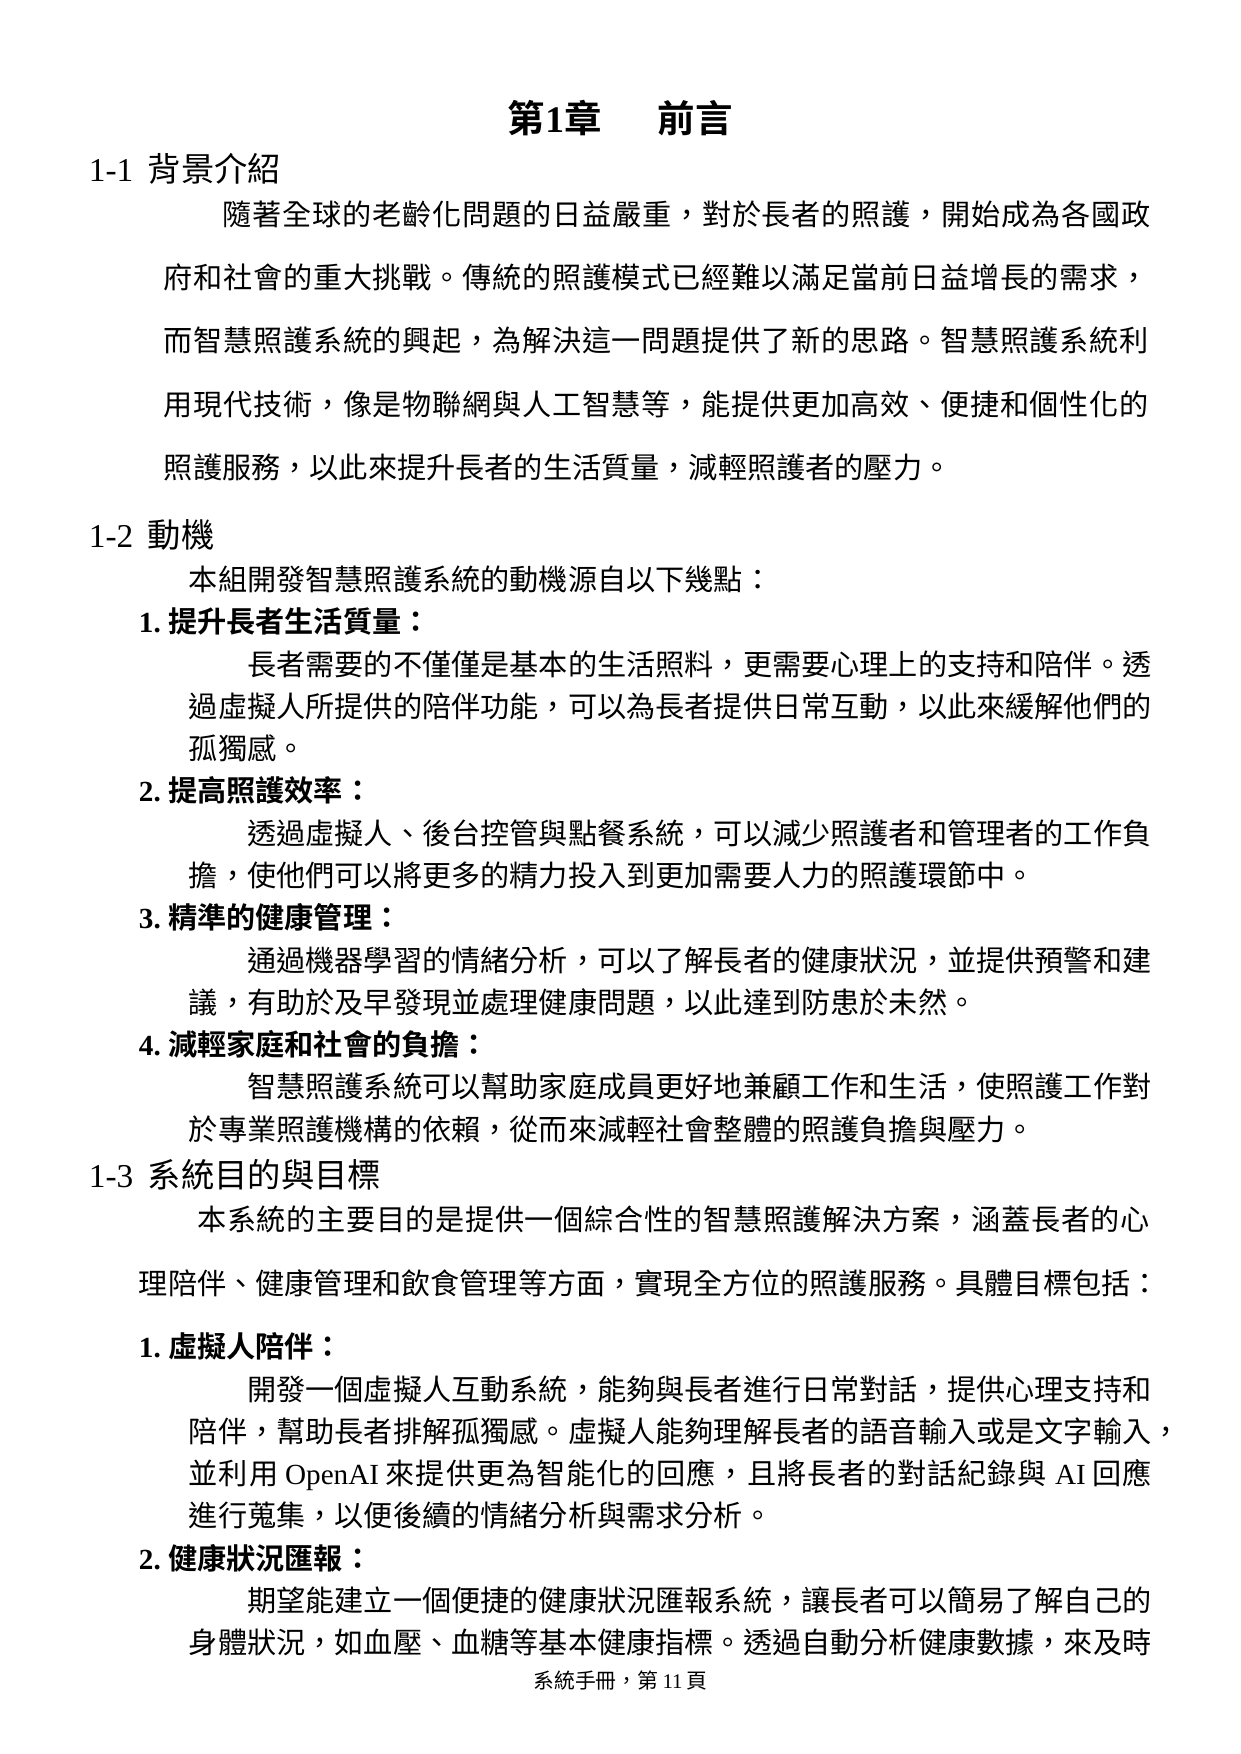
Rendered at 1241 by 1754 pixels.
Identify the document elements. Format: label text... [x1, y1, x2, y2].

list 健康狀況匯報： [139, 1535, 1152, 1577]
list 提高照護效率： [139, 768, 1152, 810]
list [189, 1577, 1152, 1662]
list 開發一個虛擬人互動系統，能夠與長者進行日常對話，提供心理支持和陪伴，幫助長者排解孤獨感。虛擬人能夠理解長者的語音輸入或是文字輸入，並利用OpenAI來提供更為智能化的回應，且將長者的對話紀錄與AI回應進行蒐集，以便後續的情緒分析與需求分析。 [189, 1366, 1152, 1535]
list 提升長者生活質量： [139, 599, 1152, 641]
subtitle 系統目的與目標 [89, 1149, 1152, 1197]
list 透過虛擬人、後台控管與點餐系統，可以減少照護者和管理者的工作負擔，使他們可以將更多的精力投入到更加需要人力的照護環節中。 [189, 810, 1152, 895]
list 減輕家庭和社會的負擔： [139, 1022, 1152, 1064]
list 隨著全球的老齡化問題的日益嚴重，對於長者的照護，開始成為各國政府和社會的重大挑戰。傳統的照護模式已經難以滿足當前日益增長的需求，而智慧照護系統的興起，為解決這一問題提供了新的思路。智慧照護系統利用現代技術，像是物聯網與人工智慧等，能提供更加高效、便捷和個性化的照護服務，以此來提升長者的生活質量，減輕照護者的壓力。 [164, 191, 1152, 487]
list 精準的健康管理： [139, 895, 1152, 937]
list 智慧照護系統可以幫助家庭成員更好地兼顧工作和生活，使照護工作對於專業照護機構的依賴，從而來減輕社會整體的照護負擔與壓力。 [189, 1064, 1152, 1149]
subtitle 前言 [89, 89, 1152, 143]
list 虛擬人陪伴： [139, 1324, 1152, 1366]
list 通過機器學習的情緒分析，可以了解長者的健康狀況，並提供預警和建議，有助於及早發現並處理健康問題，以此達到防患於未然。 [189, 937, 1152, 1022]
subtitle 動機 [89, 508, 1152, 557]
subtitle 背景介紹 [89, 143, 1152, 191]
text 本組開發智慧照護系統的動機源自以下幾點： [139, 557, 1152, 599]
list 長者需要的不僅僅是基本的生活照料，更需要心理上的支持和陪伴。透過虛擬人所提供的陪伴功能，可以為長者提供日常互動，以此來緩解他們的孤獨感。 [189, 641, 1152, 768]
list 本系統的主要目的是提供一個綜合性的智慧照護解決方案，涵蓋長者的心理陪伴、健康管理和飲食管理等方面，實現全方位的照護服務。具體目標包括： [139, 1197, 1152, 1303]
